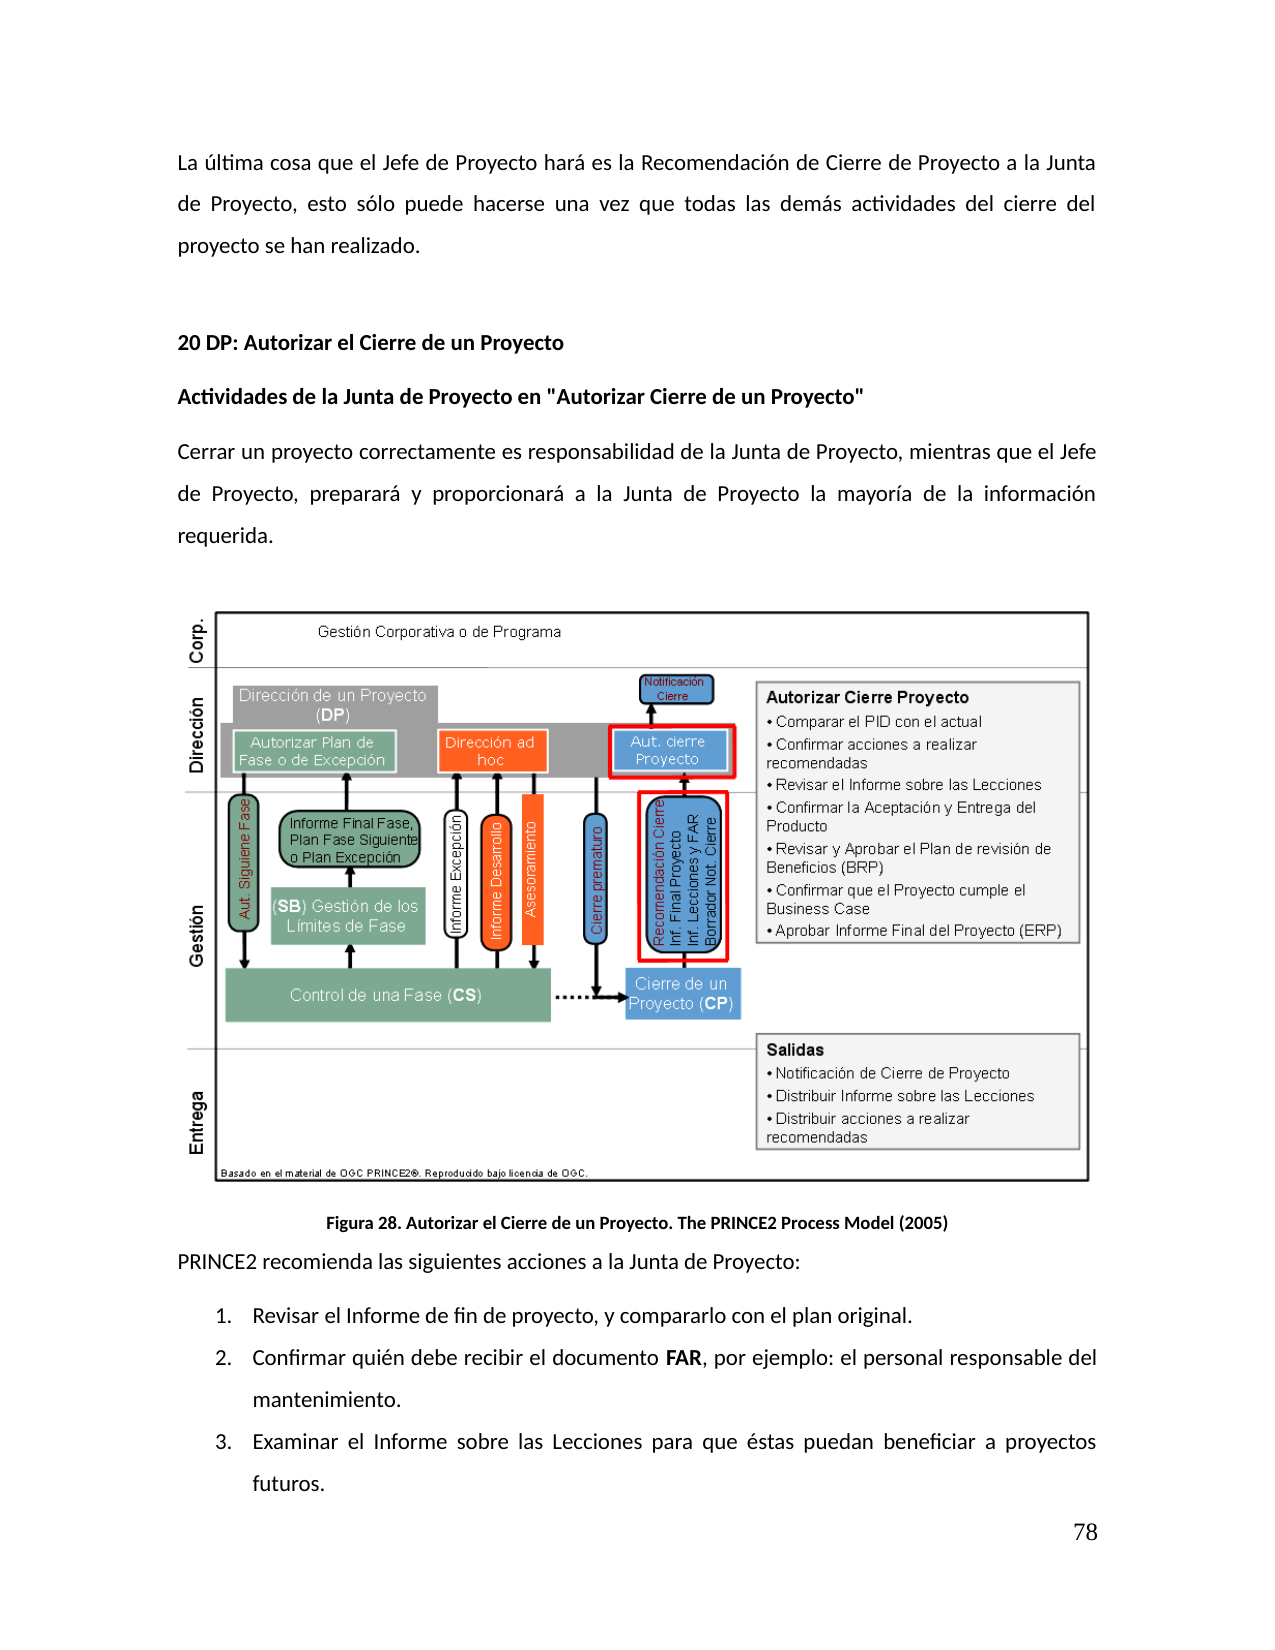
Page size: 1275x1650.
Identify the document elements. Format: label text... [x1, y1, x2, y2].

text 20 DP: Autorizar el Cierre de un Proyecto [177, 328, 1098, 356]
text Actividades de la Junta de Proyecto en "Autorizar Cierre de un Proyecto" [177, 382, 1098, 411]
text Cerrar un proyecto correctamente es responsabilidad de la Junta de Proyecto, mientras que el Jefe de Proyecto, preparará y proporcionará a la Junta de Proyecto la mayoría de la información requerida. [177, 437, 1098, 549]
list Revisar el Informe de fin de proyecto, y compararlo con el plan original. [215, 1301, 1098, 1329]
text PRINCE2 recomienda las siguientes acciones a la Junta de Proyecto: [177, 1247, 1098, 1275]
text La última cosa que el Jefe de Proyecto hará es la Recomendación de Cierre de Proyecto a la Junta de Proyecto, esto sólo puede hacerse una vez que todas las demás actividades del cierre del proyecto se han realizado. [177, 148, 1098, 259]
list Examinar el Informe sobre las Lecciones para que éstas puedan beneficiar a proyectos futuros. [215, 1427, 1098, 1497]
text Figura 28. Autorizar el Cierre de un Proyecto. The PRINCE2 Process Model (2005) [177, 1212, 1098, 1234]
list Confirmar quién debe recibir el documento FAR, por ejemplo: el personal responsable del mantenimiento. [215, 1343, 1098, 1413]
